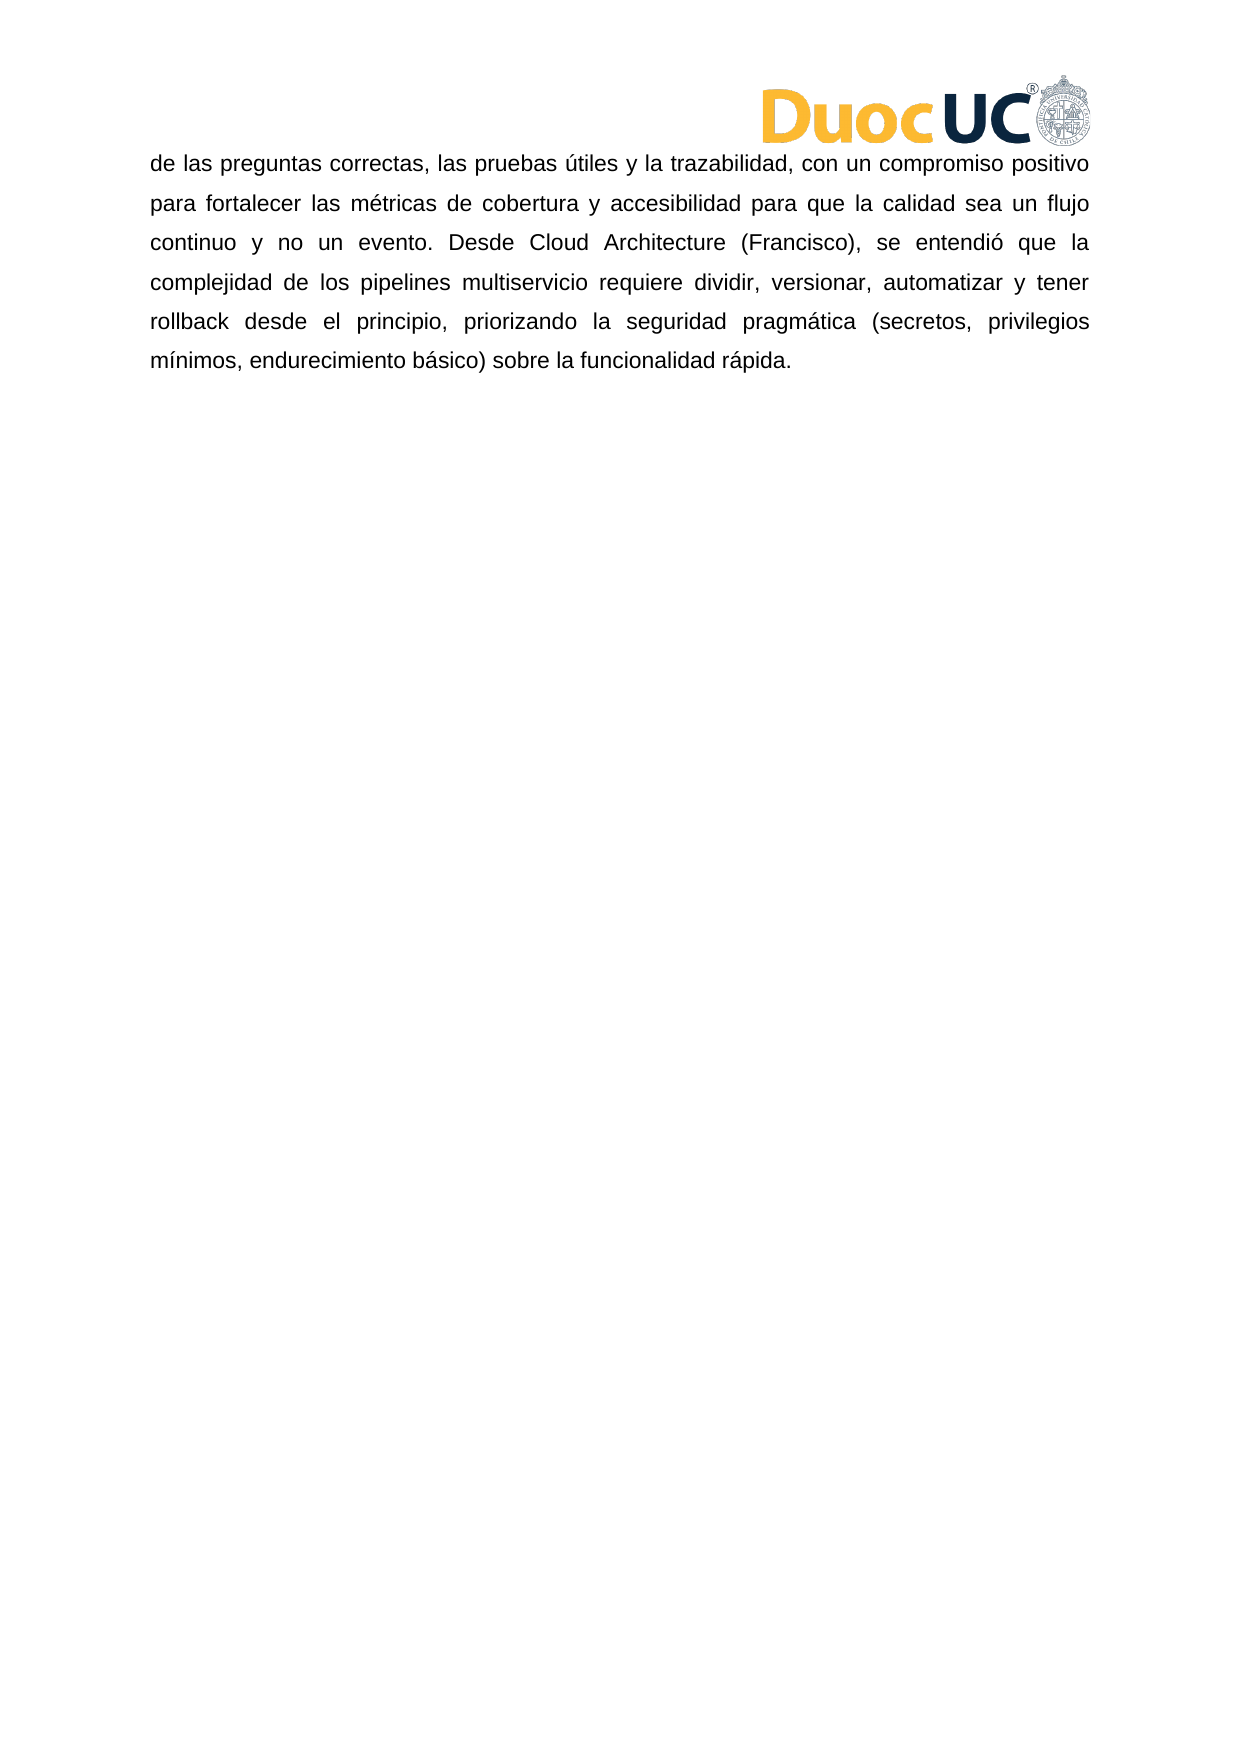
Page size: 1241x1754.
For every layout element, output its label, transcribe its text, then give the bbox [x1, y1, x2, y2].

picture [762, 75, 1091, 146]
